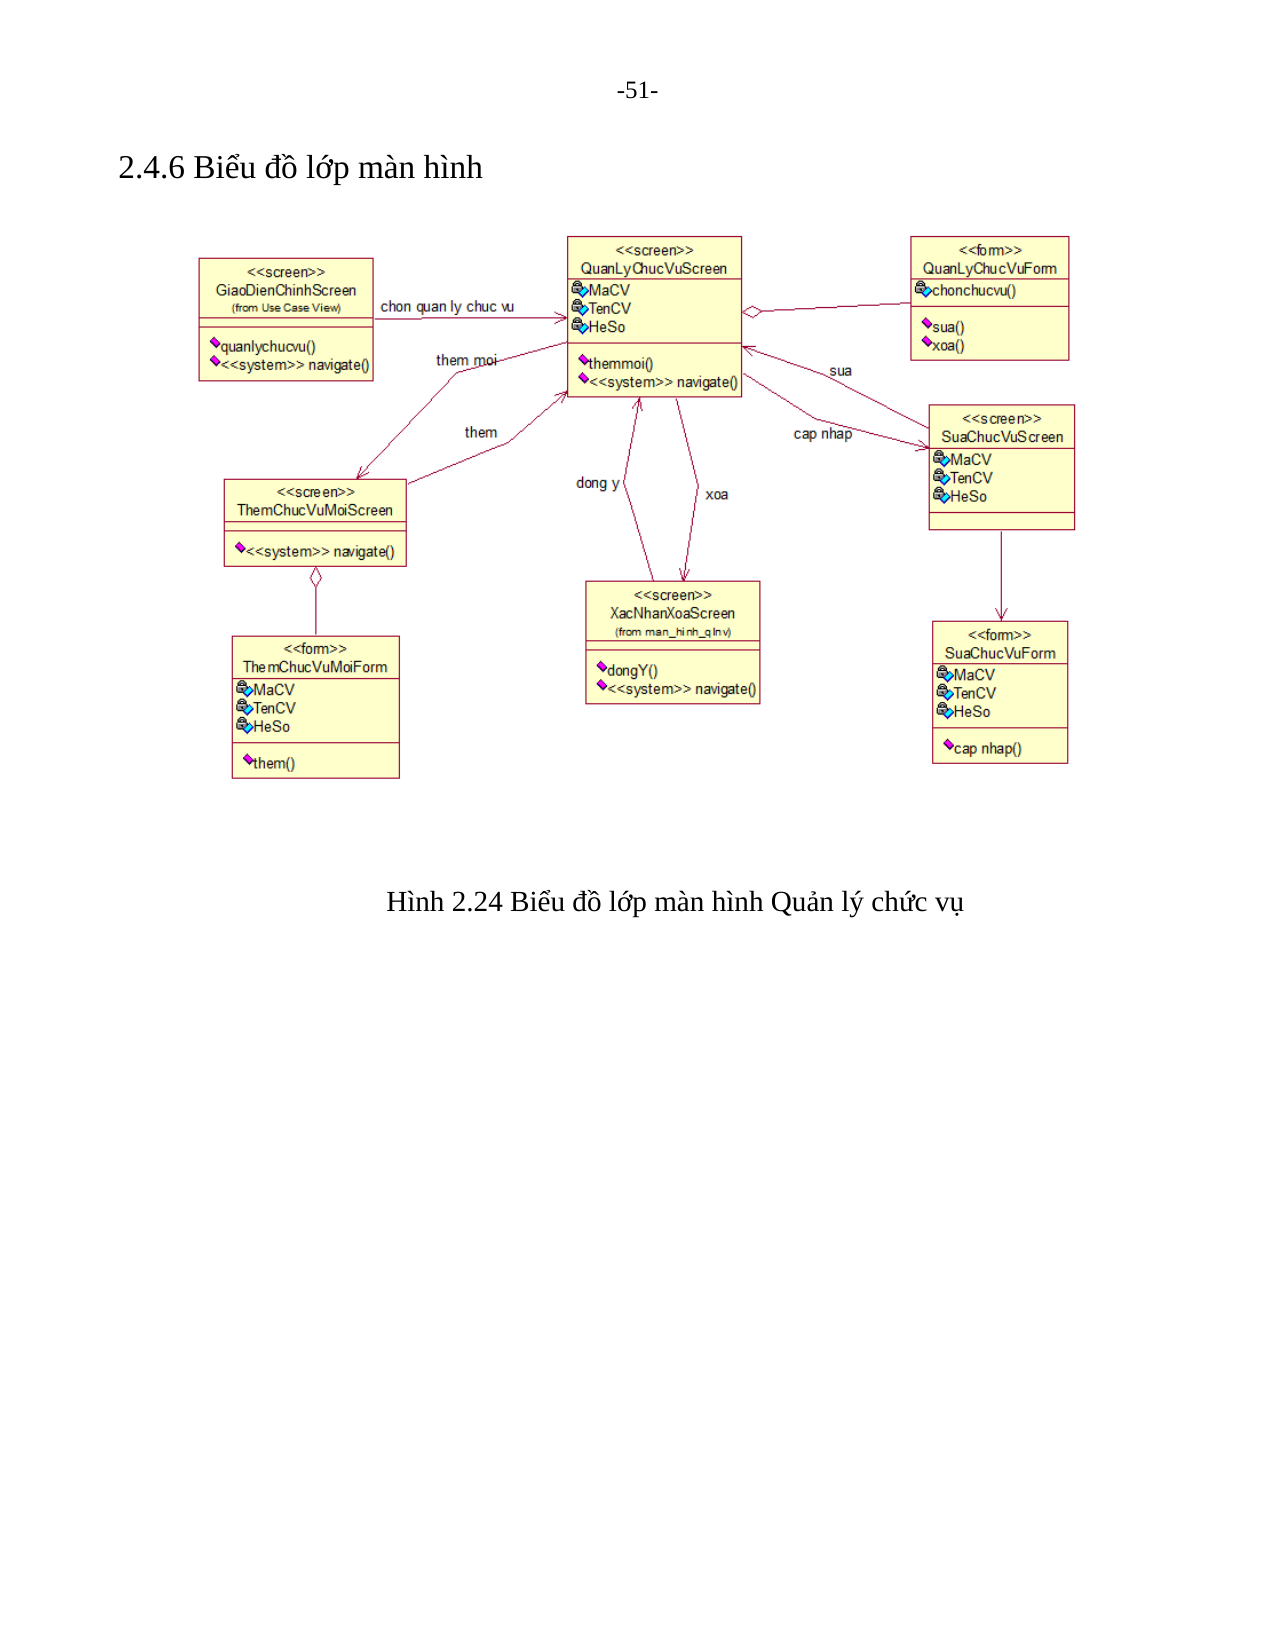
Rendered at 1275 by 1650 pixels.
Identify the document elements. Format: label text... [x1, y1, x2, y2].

picture [162, 212, 1113, 859]
text 2.4.6 Biểu đồ lớp màn hình [118, 148, 1157, 186]
text Hình 2.24 Biểu đồ lớp màn hình Quản lý chức vụ [193, 884, 1157, 918]
